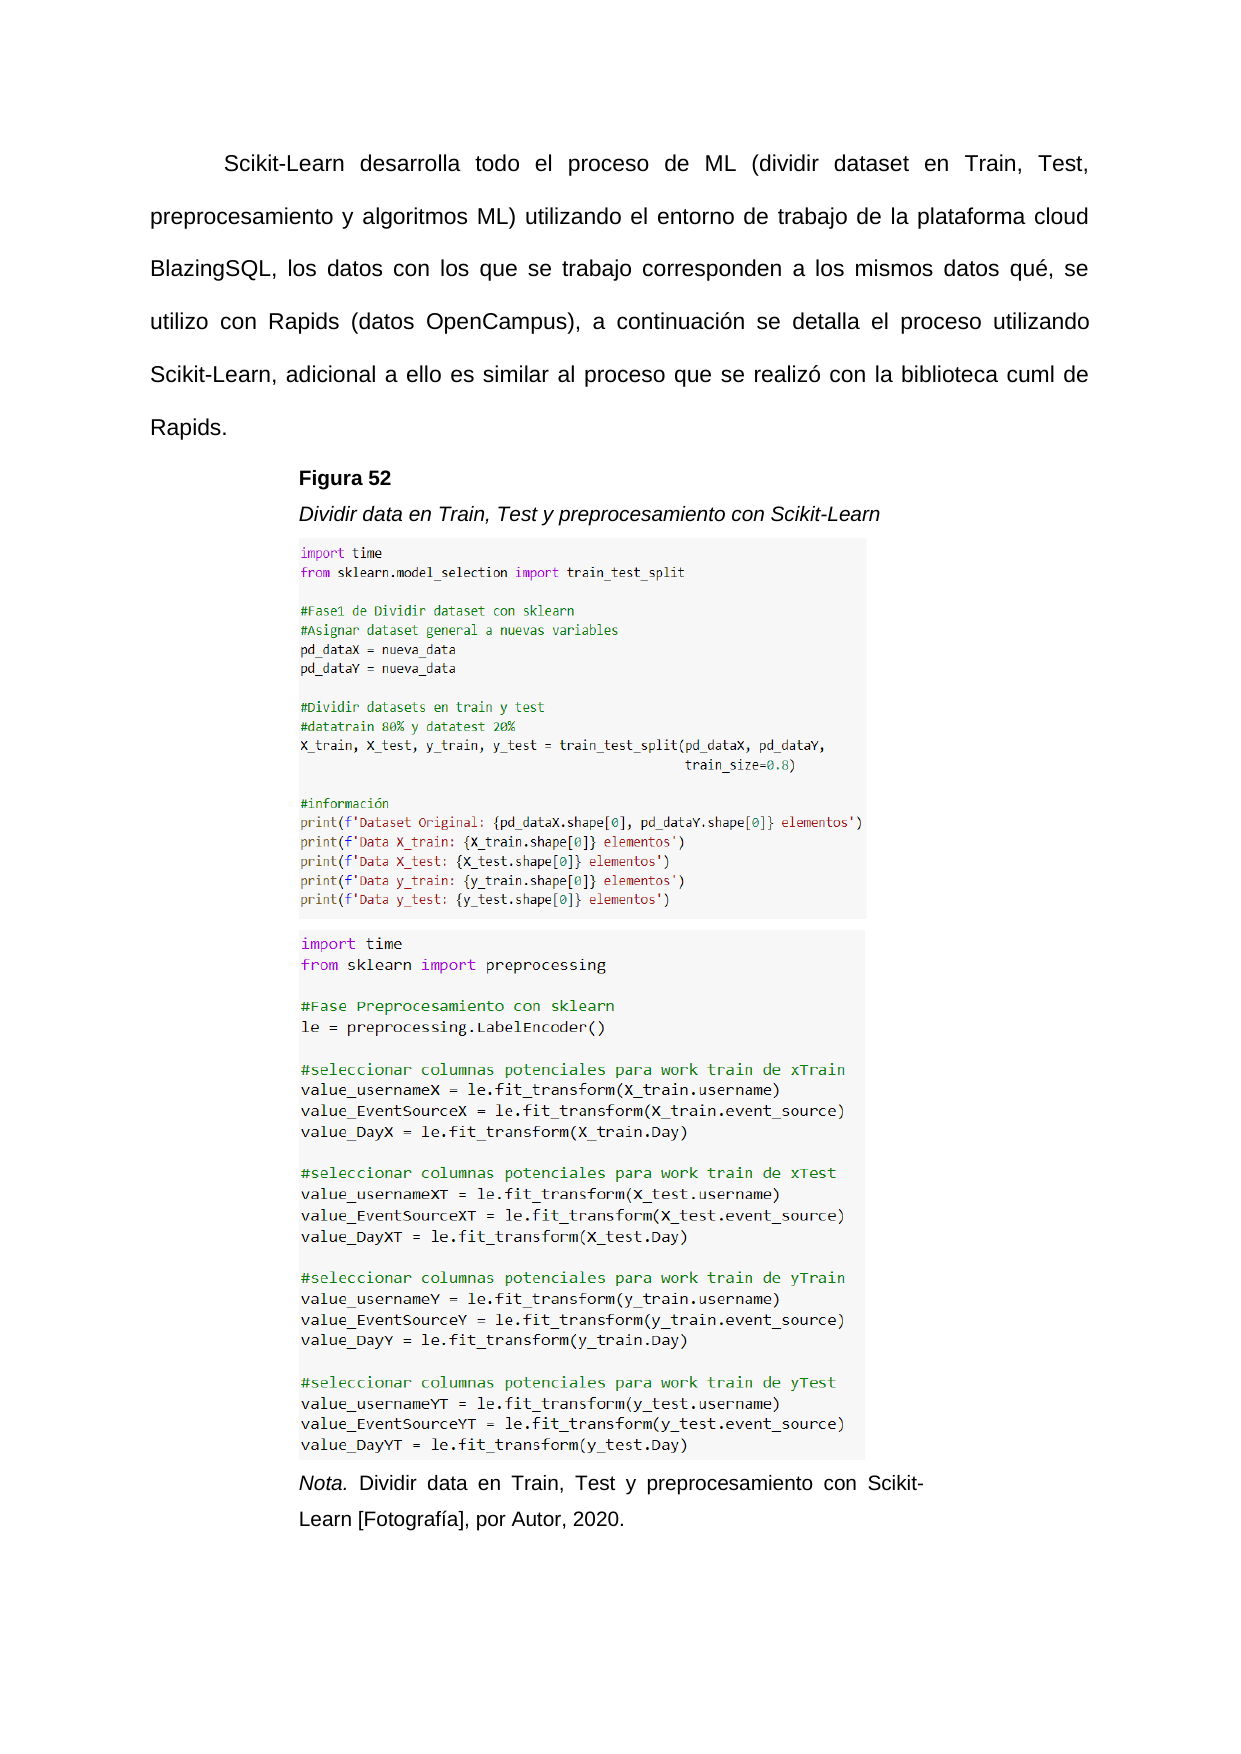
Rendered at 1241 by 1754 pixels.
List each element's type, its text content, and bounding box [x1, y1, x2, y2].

picture [298, 930, 866, 1460]
picture [298, 538, 867, 919]
list Nota. Dividir data en Train, Test y preprocesamiento con Scikit-Learn [Fotografía], por Autor, 2020. [299, 1471, 925, 1531]
text Scikit-Learn desarrolla todo el proceso de ML (dividir dataset en Train, Test, preprocesamiento y algoritmos ML) utilizando el entorno de trabajo de la plataforma cloud BlazingSQL, los datos con los que se trabajo corresponden a los mismos datos qué, se utilizo con Rapids (datos OpenCampus), a continuación se detalla el proceso utilizando Scikit-Learn, adicional a ello es similar al proceso que se realizó con la biblioteca cuml de Rapids. [150, 150, 1090, 440]
text Dividir data en Train, Test y preprocesamiento con Scikit-Learn [299, 502, 1090, 526]
list Figura 52 [299, 466, 925, 490]
